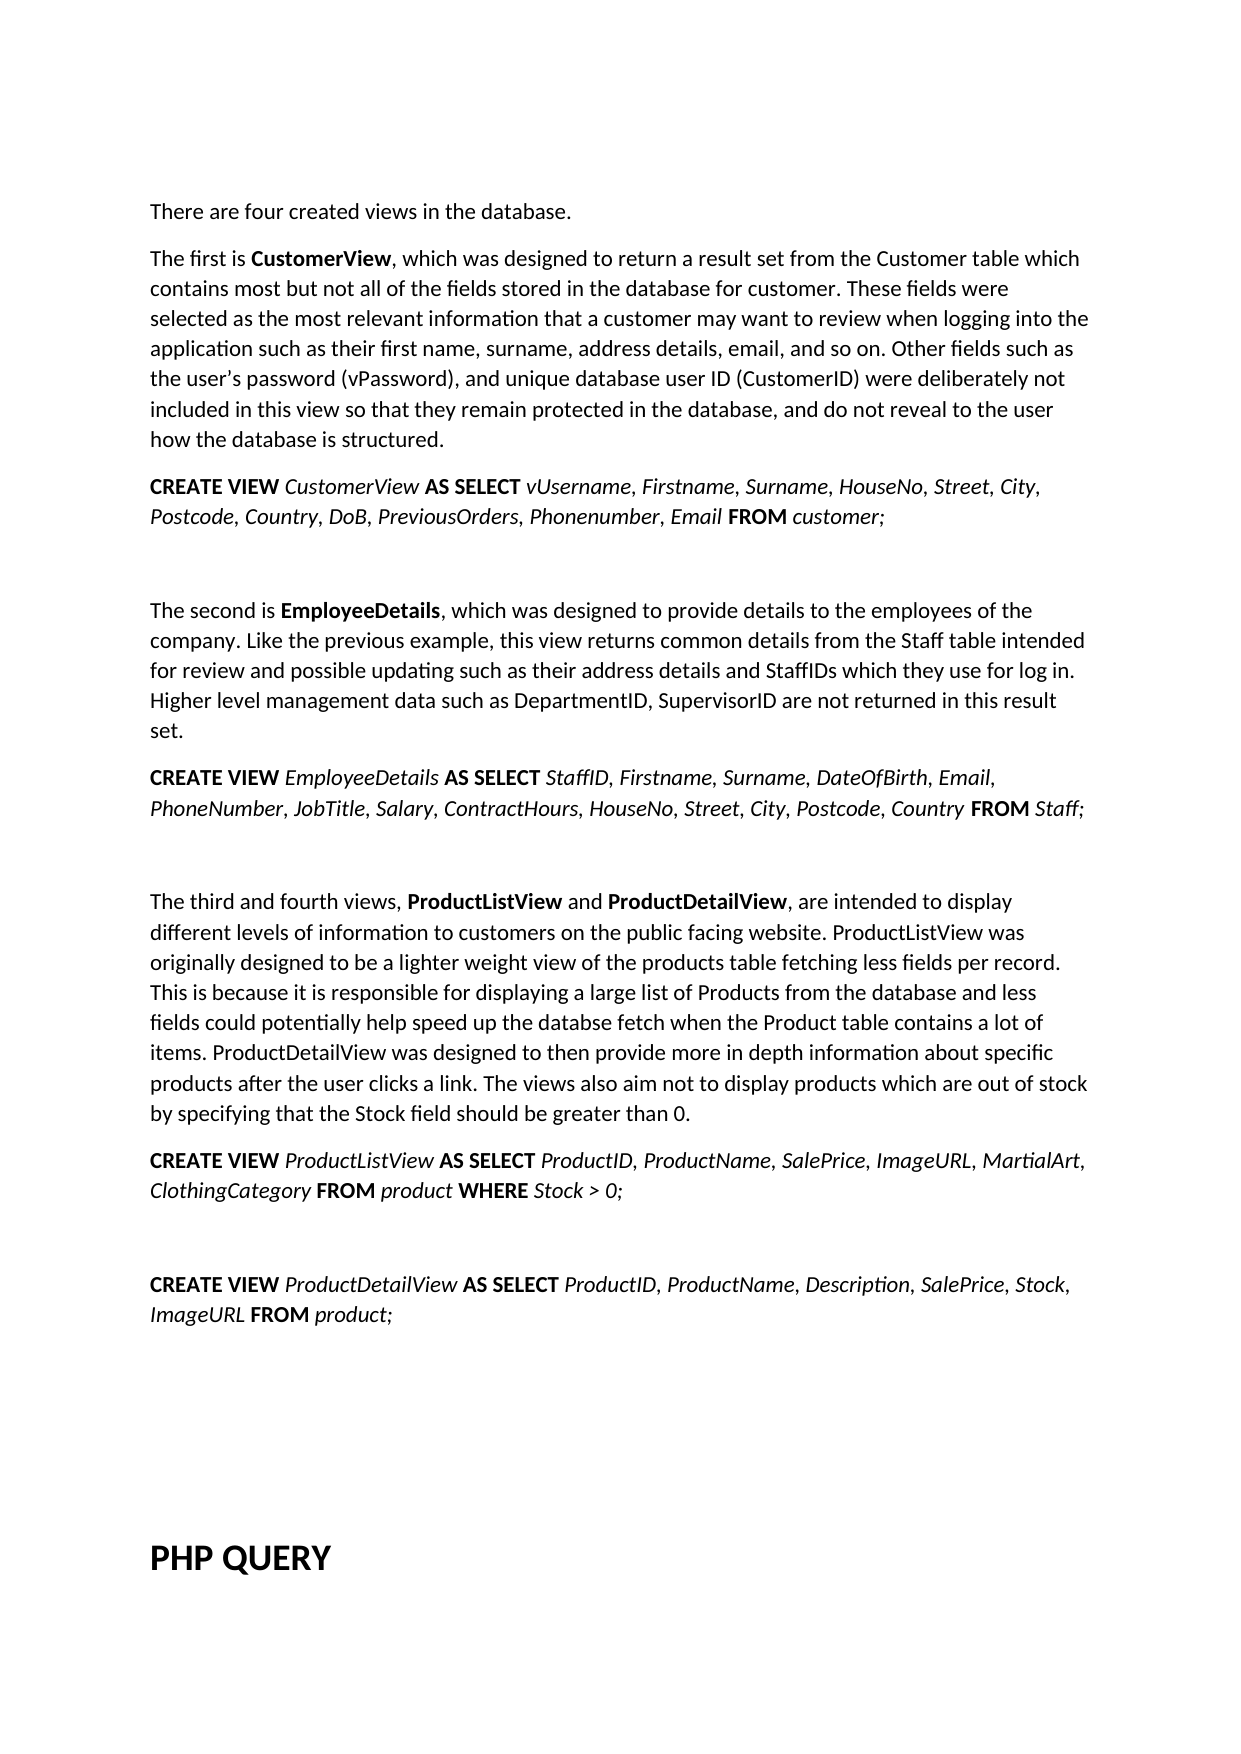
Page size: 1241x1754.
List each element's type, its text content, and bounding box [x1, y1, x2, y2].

text The second is EmployeeDetails, which was designed to provide details to the employees of the company. Like the previous example, this view returns common details from the Staff table intended for review and possible updating such as their address details and StaffIDs which they use for log in. Higher level management data such as DepartmentID, SupervisorID are not returned in this result set. [150, 596, 1090, 745]
text CREATE VIEW CustomerView AS SELECT vUsername, Firstname, Surname, HouseNo, Street, City, Postcode, Country, DoB, PreviousOrders, Phonenumber, Email FROM customer; [150, 472, 1090, 530]
text There are four created views in the database. [150, 197, 1090, 225]
text CREATE VIEW ProductListView AS SELECT ProductID, ProductName, SalePrice, ImageURL, MartialArt, ClothingCategory FROM product WHERE Stock > 0; [150, 1146, 1090, 1204]
text The first is CustomerView, which was designed to return a result set from the Customer table which contains most but not all of the fields stored in the database for customer. These fields were selected as the most relevant information that a customer may want to review when logging into the application such as their first name, surname, address details, email, and so on. Other fields such as the user’s password (vPassword), and unique database user ID (CustomerID) were deliberately not included in this view so that they remain protected in the database, and do not reveal to the user how the database is structured. [150, 244, 1090, 453]
text CREATE VIEW EmployeeDetails AS SELECT StaffID, Firstname, Surname, DateOfBirth, Email, PhoneNumber, JobTitle, Salary, ContractHours, HouseNo, Street, City, Postcode, Country FROM Staff; [150, 763, 1090, 822]
text CREATE VIEW ProductDetailView AS SELECT ProductID, ProductName, Description, SalePrice, Stock, ImageURL FROM product; [150, 1270, 1090, 1328]
text The third and fourth views, ProductListView and ProductDetailView, are intended to display different levels of information to customers on the public facing website. ProductListView was originally designed to be a lighter weight view of the products table fetching less fields per record. This is because it is responsible for displaying a large list of Products from the database and less fields could potentially help speed up the databse fetch when the Product table contains a lot of items. ProductDetailView was designed to then provide more in depth information about specific products after the user clicks a link. The views also aim not to display products which are out of stock by specifying that the Stock field should be greater than 0. [150, 887, 1090, 1127]
text PHP QUERY [150, 1534, 1090, 1580]
